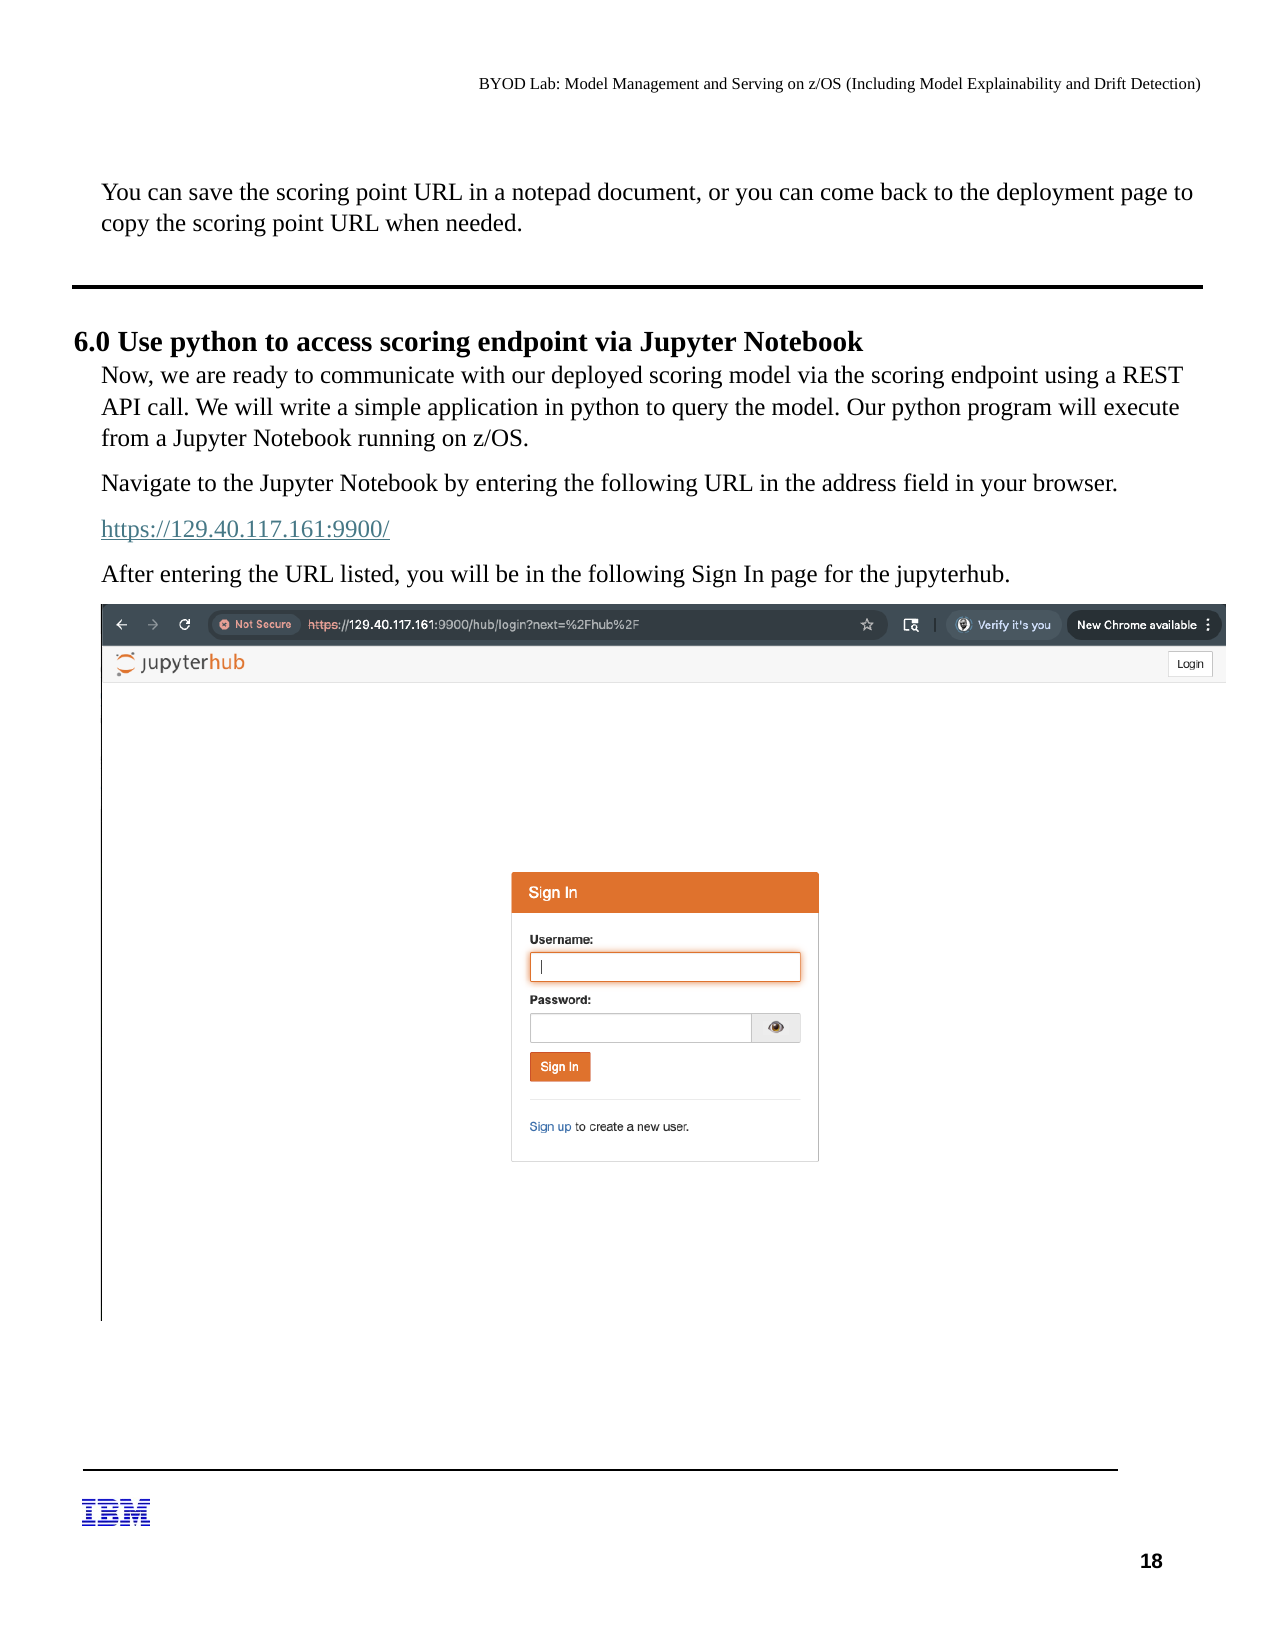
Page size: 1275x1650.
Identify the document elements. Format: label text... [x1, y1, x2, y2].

picture [82, 1485, 150, 1526]
text After entering the URL listed, you will be in the following Sign In page for the jupyterhub. [101, 559, 1200, 588]
text https://129.40.117.161:9900/ [101, 514, 1200, 542]
subtitle 6.0 Use python to access scoring endpoint via Jupyter Notebook [73, 324, 1200, 358]
text Navigate to the Jupyter Notebook by entering the following URL in the address field in your browser. [101, 468, 1200, 497]
picture [100, 604, 1226, 1321]
text You can save the scoring point URL in a notepad document, or you can come back to the deployment page to copy the scoring point URL when needed. [101, 177, 1200, 237]
text Now, we are ready to communicate with our deployed scoring model via the scoring endpoint using a REST API call. We will write a simple application in python to query the model. Our python program will execute from a Jupyter Notebook running on z/OS. [101, 361, 1200, 451]
